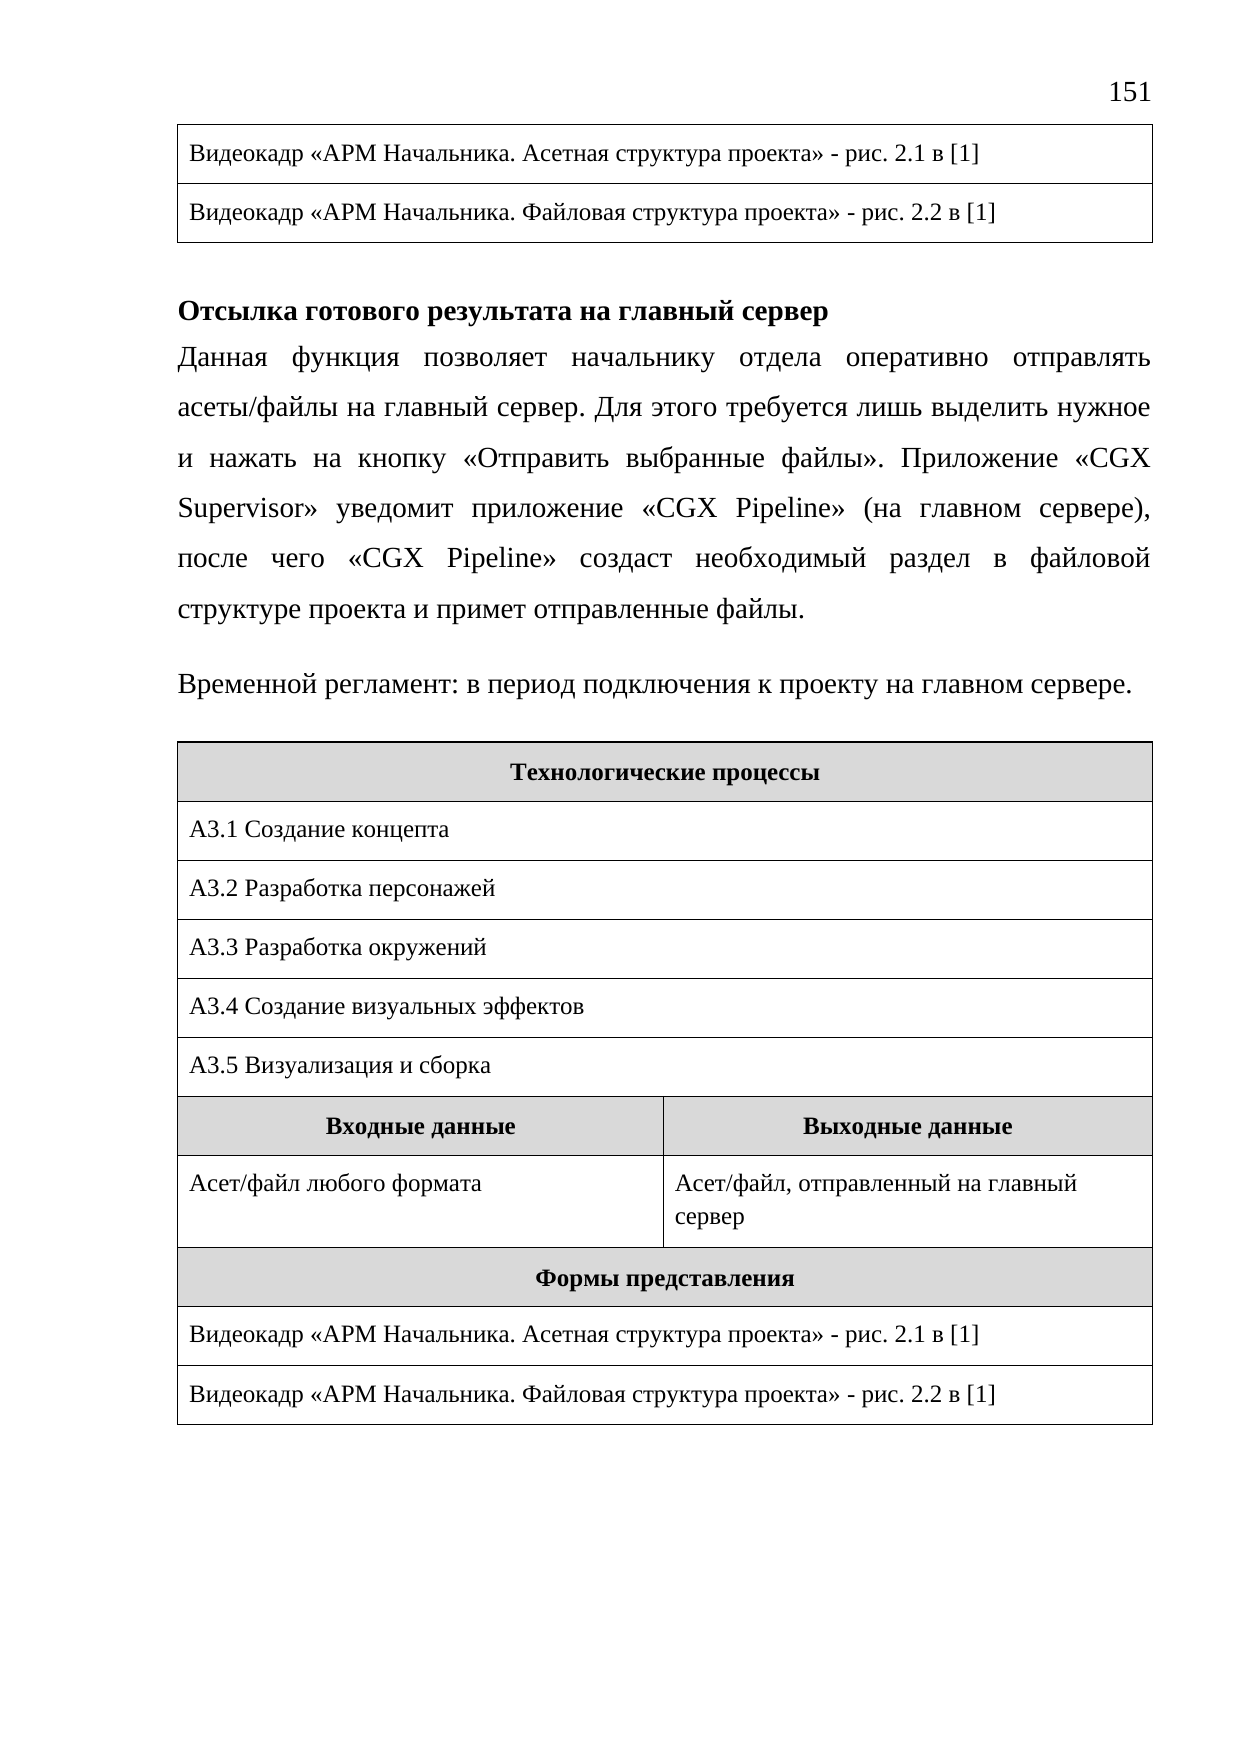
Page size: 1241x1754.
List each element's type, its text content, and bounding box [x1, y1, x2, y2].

text Временной регламент: в период подключения к проекту на главном сервере. [177, 666, 1152, 700]
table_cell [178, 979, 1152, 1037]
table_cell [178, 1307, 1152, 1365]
subtitle Отсылка готового результата на главный сервер [177, 293, 1152, 327]
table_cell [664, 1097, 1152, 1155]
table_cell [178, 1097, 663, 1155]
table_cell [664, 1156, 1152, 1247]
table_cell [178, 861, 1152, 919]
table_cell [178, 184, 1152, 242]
text Данная функция позволяет начальнику отдела оперативно отправлять асеты/файлы на главный сервер. Для этого требуется лишь выделить нужное и нажать на кнопку «Отправить выбранные файлы». Приложение «CGX Supervisor» уведомит приложение «CGX Pipeline» (на главном сервере), после чего «CGX Pipeline» создаст необходимый раздел в файловой структуре проекта и примет отправленные файлы. [177, 339, 1152, 624]
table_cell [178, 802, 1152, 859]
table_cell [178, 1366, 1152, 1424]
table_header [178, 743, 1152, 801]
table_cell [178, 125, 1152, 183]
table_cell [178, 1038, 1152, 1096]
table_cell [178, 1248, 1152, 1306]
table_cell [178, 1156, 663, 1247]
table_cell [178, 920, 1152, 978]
